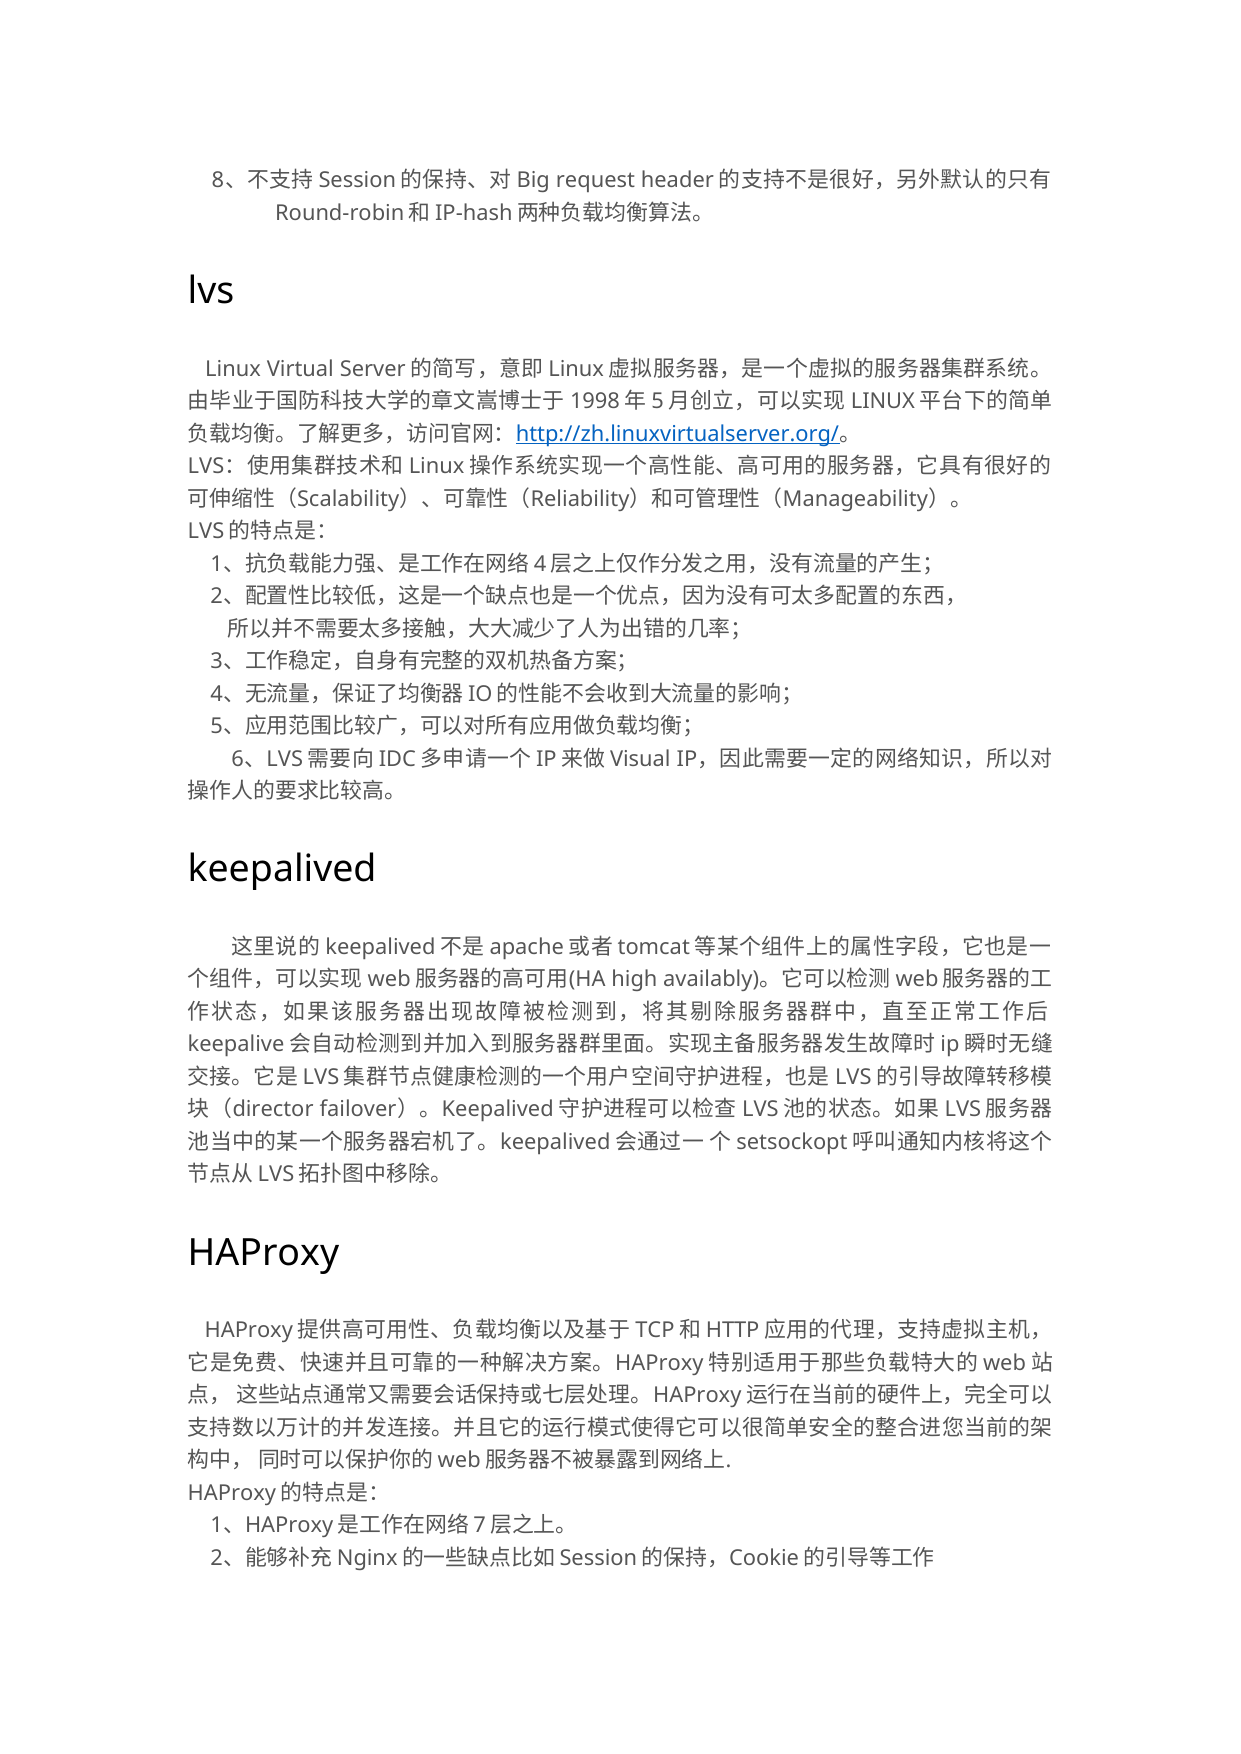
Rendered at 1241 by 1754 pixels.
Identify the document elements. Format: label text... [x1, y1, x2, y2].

subtitle keepalived [187, 834, 1053, 899]
text 8、不支持Session的保持、对Big request header的支持不是很好，另外默认的只有Round-robin和IP-hash两种负载均衡算法。 [187, 162, 1053, 227]
text 这里说的keepalived不是apache或者tomcat等某个组件上的属性字段，它也是一个组件，可以实现web服务器的高可用(HA high availably)。它可以检测web服务器的工作状态，如果该服务器出现故障被检测到，将其剔除服务器群中，直至正常工作后，keepalive会自动检测到并加入到服务器群里面。实现主备服务器发生故障时ip瞬时无缝交接。它是LVS集群节点健康检测的一个用户空间守护进程，也是LVS的引导故障转移模块（director failover）。Keepalived守护进程可以检查LVS池的状态。如果LVS服务器池当中的某一个服务器宕机了。keepalived会通过一 个setsockopt呼叫通知内核将这个节点从LVS拓扑图中移除。 [187, 929, 1053, 1189]
text Linux Virtual Server的简写，意即Linux虚拟服务器，是一个虚拟的服务器集群系统。由毕业于国防科技大学的章文嵩博士于1998年5月创立，可以实现LINUX平台下的简单负载均衡。了解更多，访问官网：http://zh.linuxvirtualserver.org/。 [187, 350, 1053, 448]
text 6、LVS需要向IDC多申请一个IP来做Visual IP，因此需要一定的网络知识，所以对操作人的要求比较高。 [187, 740, 1053, 805]
text HAProxy提供高可用性、负载均衡以及基于TCP和HTTP应用的代理，支持虚拟主机，它是免费、快速并且可靠的一种解决方案。HAProxy特别适用于那些负载特大的web站点， 这些站点通常又需要会话保持或七层处理。HAProxy运行在当前的硬件上，完全可以支持数以万计的并发连接。并且它的运行模式使得它可以很简单安全的整合进您当前的架构中， 同时可以保护你的web服务器不被暴露到网络上. [187, 1312, 1053, 1474]
text 4、无流量，保证了均衡器IO的性能不会收到大流量的影响； [187, 675, 1053, 708]
text 2、能够补充Nginx的一些缺点比如Session的保持，Cookie的引导等工作 [187, 1539, 1053, 1572]
text 所以并不需要太多接触，大大减少了人为出错的几率； [187, 610, 1053, 643]
text 2、配置性比较低，这是一个缺点也是一个优点，因为没有可太多配置的东西， [187, 578, 1053, 610]
subtitle HAProxy [187, 1218, 1053, 1283]
text HAProxy的特点是： [187, 1474, 1053, 1507]
subtitle lvs [187, 256, 1053, 321]
text 5、应用范围比较广，可以对所有应用做负载均衡； [187, 708, 1053, 740]
text 1、抗负载能力强、是工作在网络4层之上仅作分发之用，没有流量的产生； [187, 545, 1053, 578]
text 3、工作稳定，自身有完整的双机热备方案； [187, 643, 1053, 675]
text LVS的特点是： [187, 513, 1053, 545]
text LVS：使用集群技术和Linux操作系统实现一个高性能、高可用的服务器，它具有很好的可伸缩性（Scalability）、可靠性（Reliability）和可管理性（Manageability）。 [187, 448, 1053, 513]
text 1、HAProxy是工作在网络7层之上。 [187, 1507, 1053, 1539]
